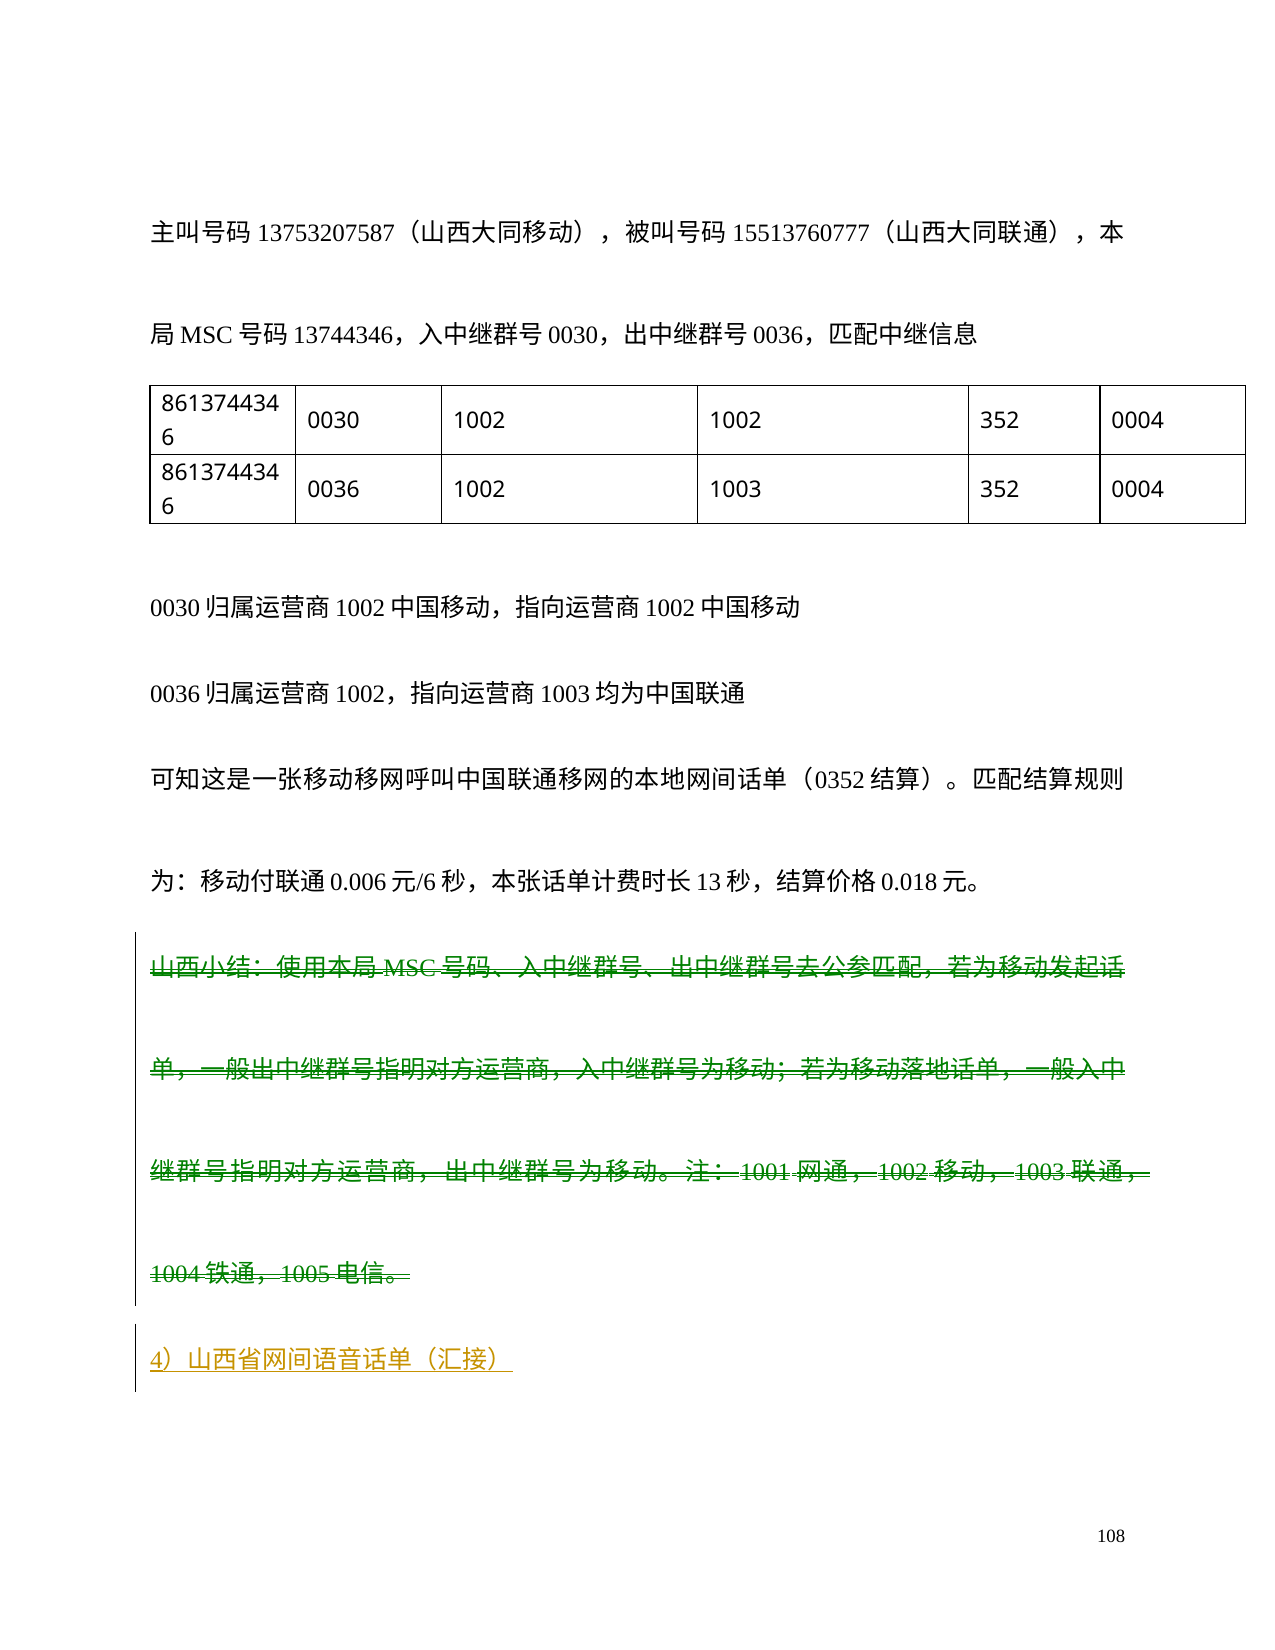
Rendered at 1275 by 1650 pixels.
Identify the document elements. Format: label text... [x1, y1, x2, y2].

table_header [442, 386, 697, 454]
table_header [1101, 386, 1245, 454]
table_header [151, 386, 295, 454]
text 可知这是一张移动移网呼叫中国联通移网的本地网间话单（0352结算）。匹配结算规则为：移动付联通0.006元/6秒，本张话单计费时长13秒，结算价格0.018元。 [150, 744, 1125, 914]
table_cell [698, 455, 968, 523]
text 0036归属运营商1002，指向运营商1003均为中国联通 [150, 658, 1125, 726]
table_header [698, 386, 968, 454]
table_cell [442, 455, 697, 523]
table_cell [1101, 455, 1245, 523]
text 0030归属运营商1002中国移动，指向运营商1002中国移动 [150, 572, 1125, 640]
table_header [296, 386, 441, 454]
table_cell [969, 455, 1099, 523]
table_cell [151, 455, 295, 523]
text 主叫号码13753207587（山西大同移动），被叫号码15513760777（山西大同联通），本局MSC号码13744346，入中继群号0030，出中继群号0036，匹配中继信息 [150, 197, 1125, 367]
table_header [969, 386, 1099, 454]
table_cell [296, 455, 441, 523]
